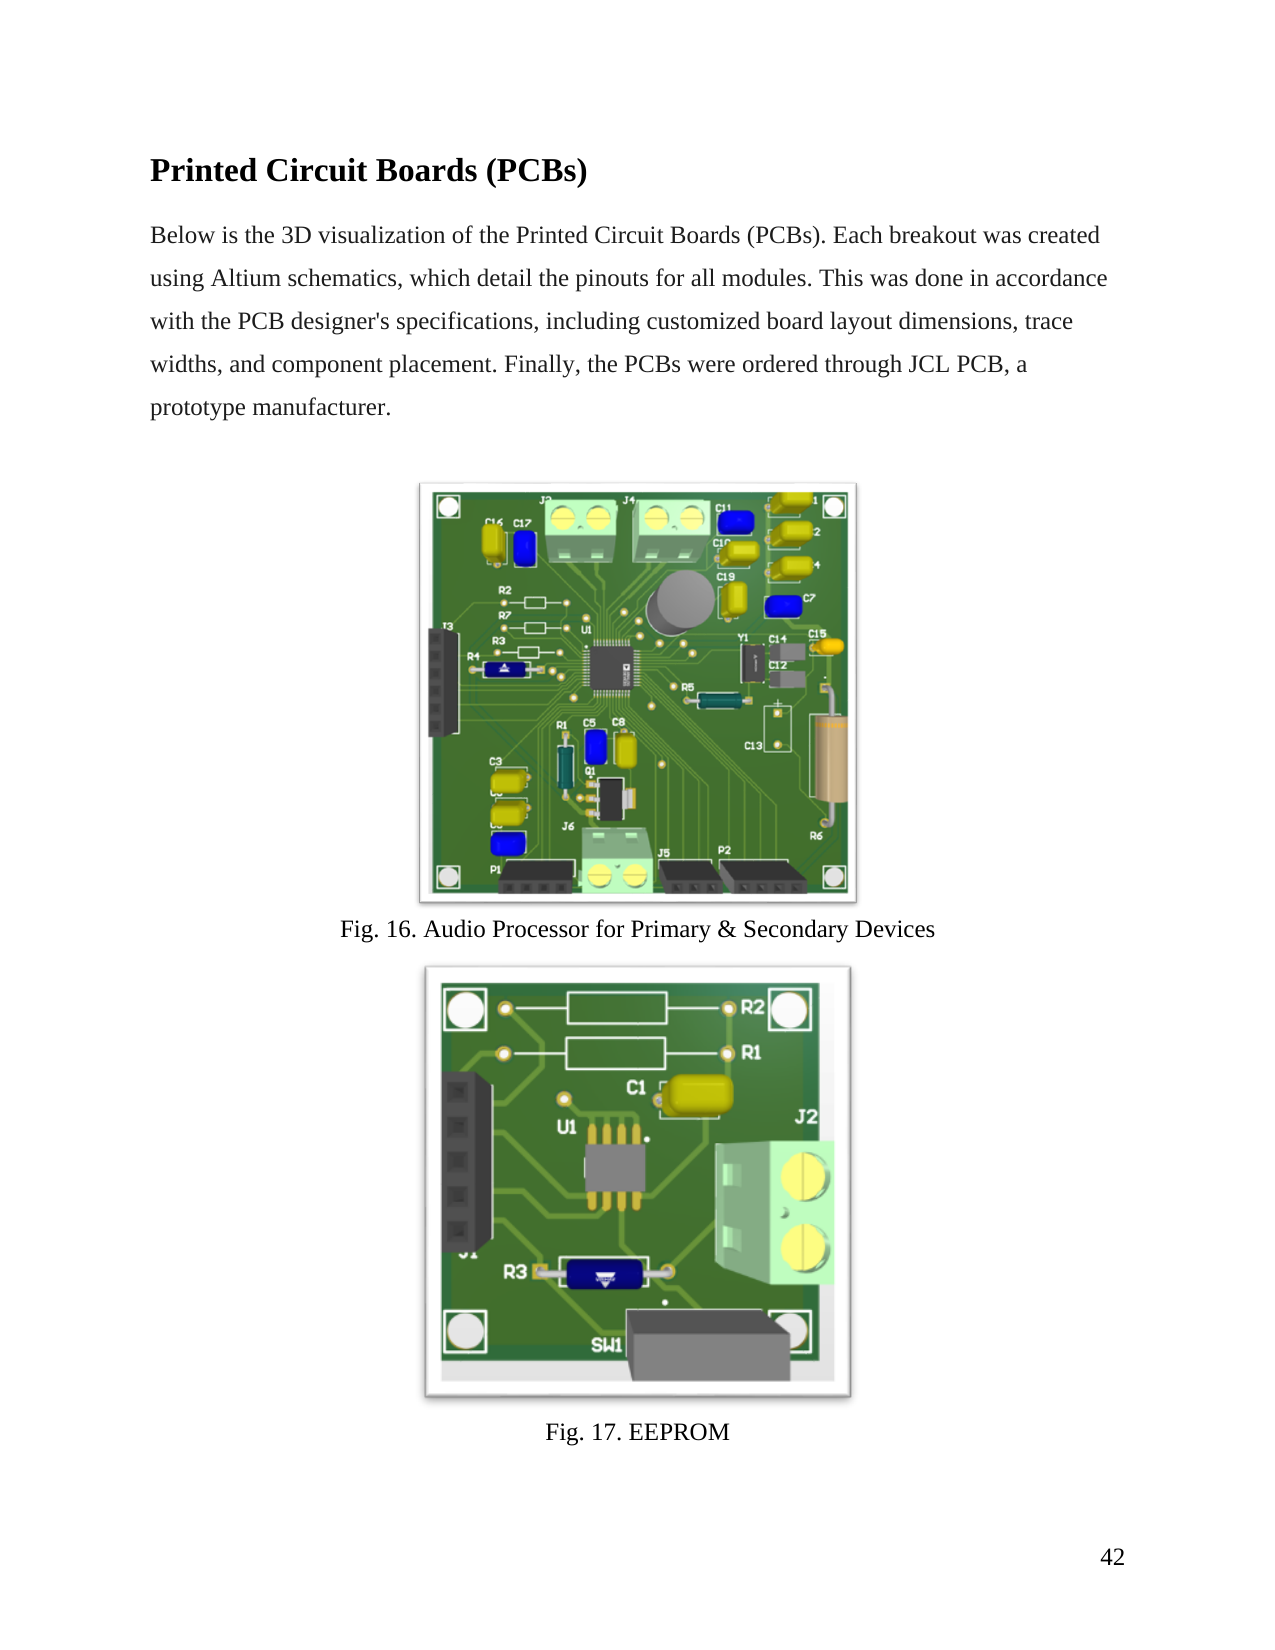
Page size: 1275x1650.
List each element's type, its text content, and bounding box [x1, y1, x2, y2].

picture [412, 957, 863, 1413]
subtitle Printed Circuit Boards (PCBs) [150, 150, 1125, 188]
text Fig. 16. Audio Processor for Primary & Secondary Devices [150, 914, 1125, 943]
picture [412, 478, 863, 911]
text Below is the 3D visualization of the Printed Circuit Boards (PCBs). Each breakout was created using Altium schematics, which detail the pinouts for all modules. This was done in accordance with the PCB designer's specifications, including customized board layout dimensions, trace widths, and component placement. Finally, the PCBs were ordered through JCL PCB, a prototype manufacturer. [150, 220, 1125, 421]
text Fig. 17. EEPROM [150, 1417, 1125, 1446]
